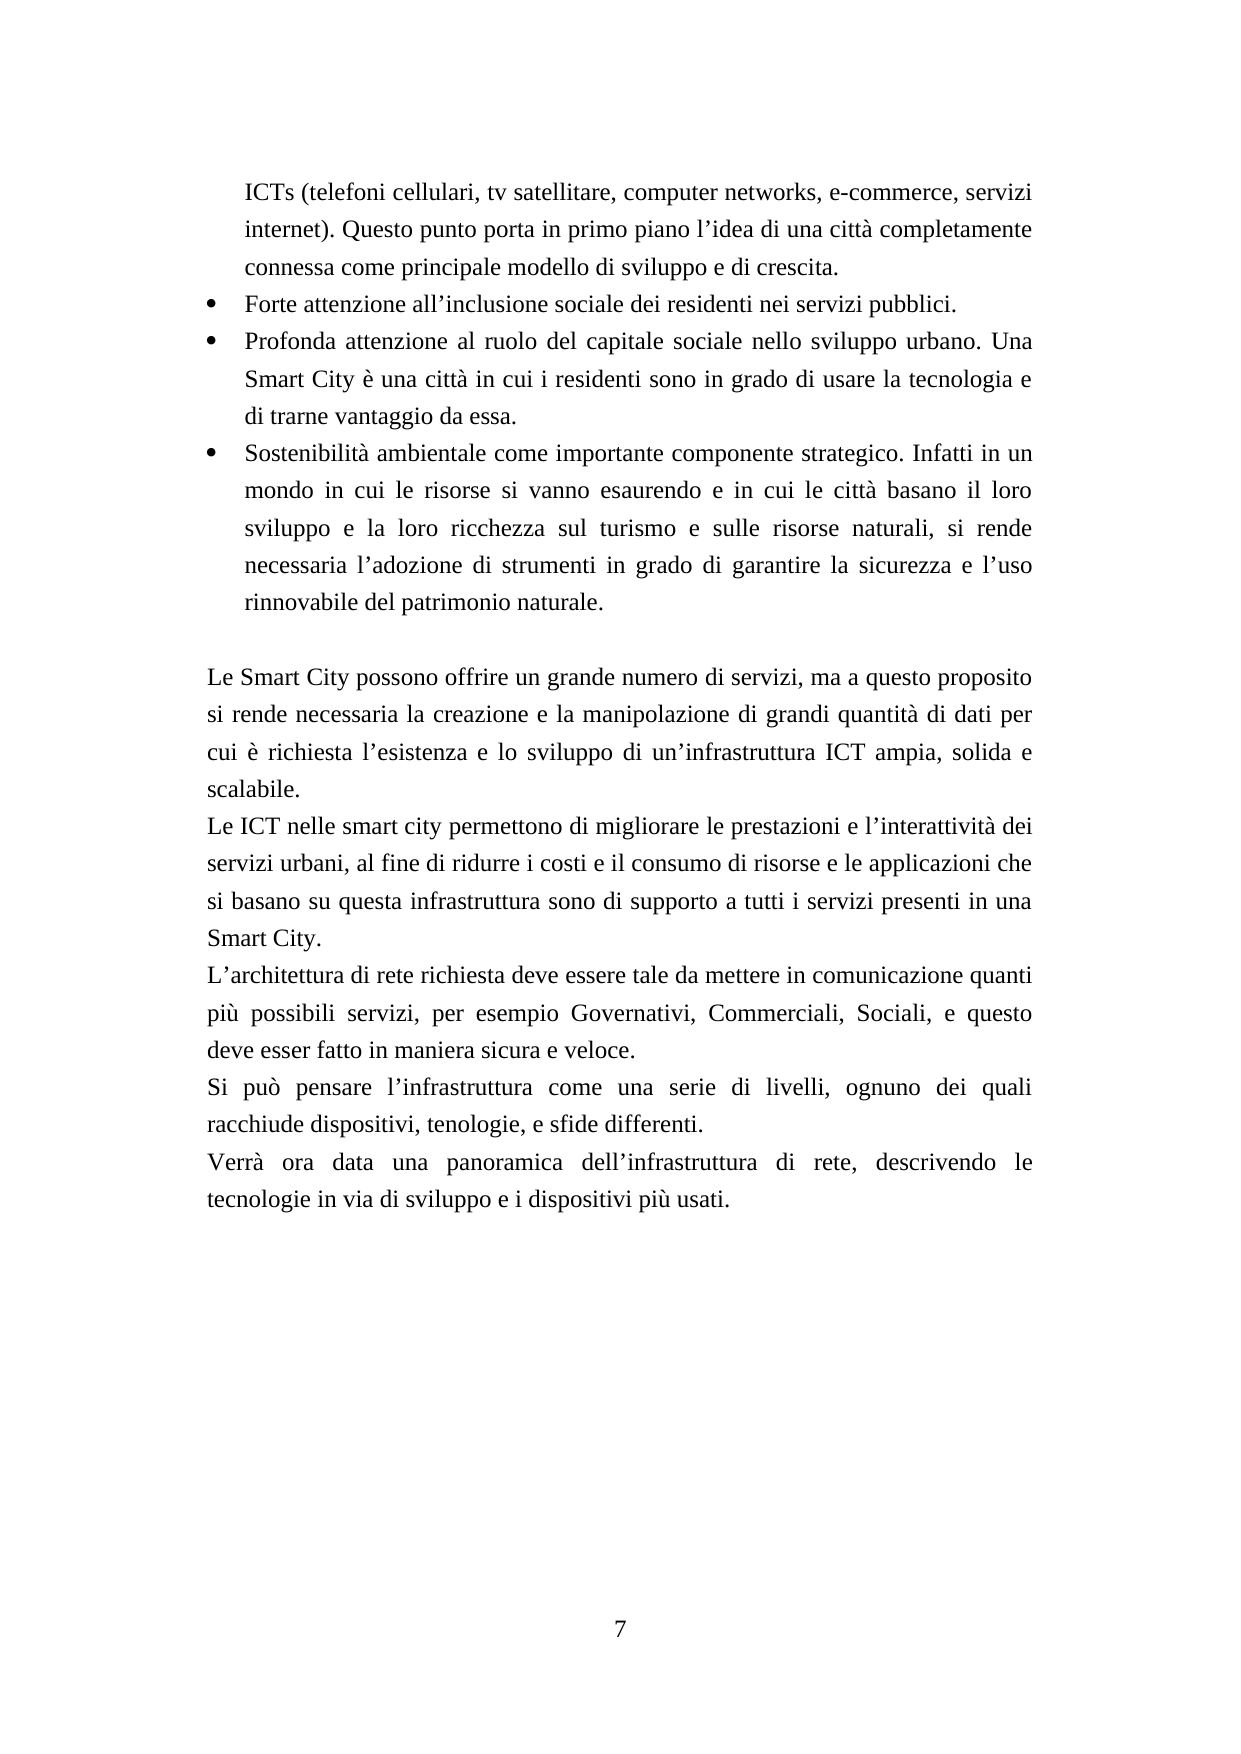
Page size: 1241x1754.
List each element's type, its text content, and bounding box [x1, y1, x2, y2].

text L’architettura di rete richiesta deve essere tale da mettere in comunicazione quanti più possibili servizi, per esempio Governativi, Commerciali, Sociali, e questo deve esser fatto in maniera sicura e veloce. [207, 960, 1033, 1064]
list Sostenibilità ambientale come importante componente strategico. Infatti in un mondo in cui le risorse si vanno esaurendo e in cui le città basano il loro sviluppo e la loro ricchezza sul turismo e sulle risorse naturali, si rende necessaria l’adozione di strumenti in grado di garantire la sicurezza e l’uso rinnovabile del patrimonio naturale. [207, 438, 1033, 616]
text Le Smart City possono offrire un grande numero di servizi, ma a questo proposito si rende necessaria la creazione e la manipolazione di grandi quantità di dati per cui è richiesta l’esistenza e lo sviluppo di un’infrastruttura ICT ampia, solida e scalabile. [207, 662, 1033, 803]
list Forte attenzione all’inclusione sociale dei residenti nei servizi pubblici. [207, 289, 1033, 318]
text Si può pensare l’infrastruttura come una serie di livelli, ognuno dei quali racchiude dispositivi, tenologie, e sfide differenti. [207, 1072, 1033, 1138]
text Le ICT nelle smart city permettono di migliorare le prestazioni e l’interattività dei servizi urbani, al fine di ridurre i costi e il consumo di risorse e le applicazioni che si basano su questa infrastruttura sono di supporto a tutti i servizi presenti in una Smart City. [207, 811, 1033, 952]
text Verrà ora data una panoramica dell’infrastruttura di rete, descrivendo le tecnologie in via di sviluppo e i dispositivi più usati. [207, 1147, 1033, 1213]
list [207, 177, 1033, 281]
list Profonda attenzione al ruolo del capitale sociale nello sviluppo urbano. Una Smart City è una città in cui i residenti sono in grado di usare la tecnologia e di trarne vantaggio da essa. [207, 326, 1033, 430]
